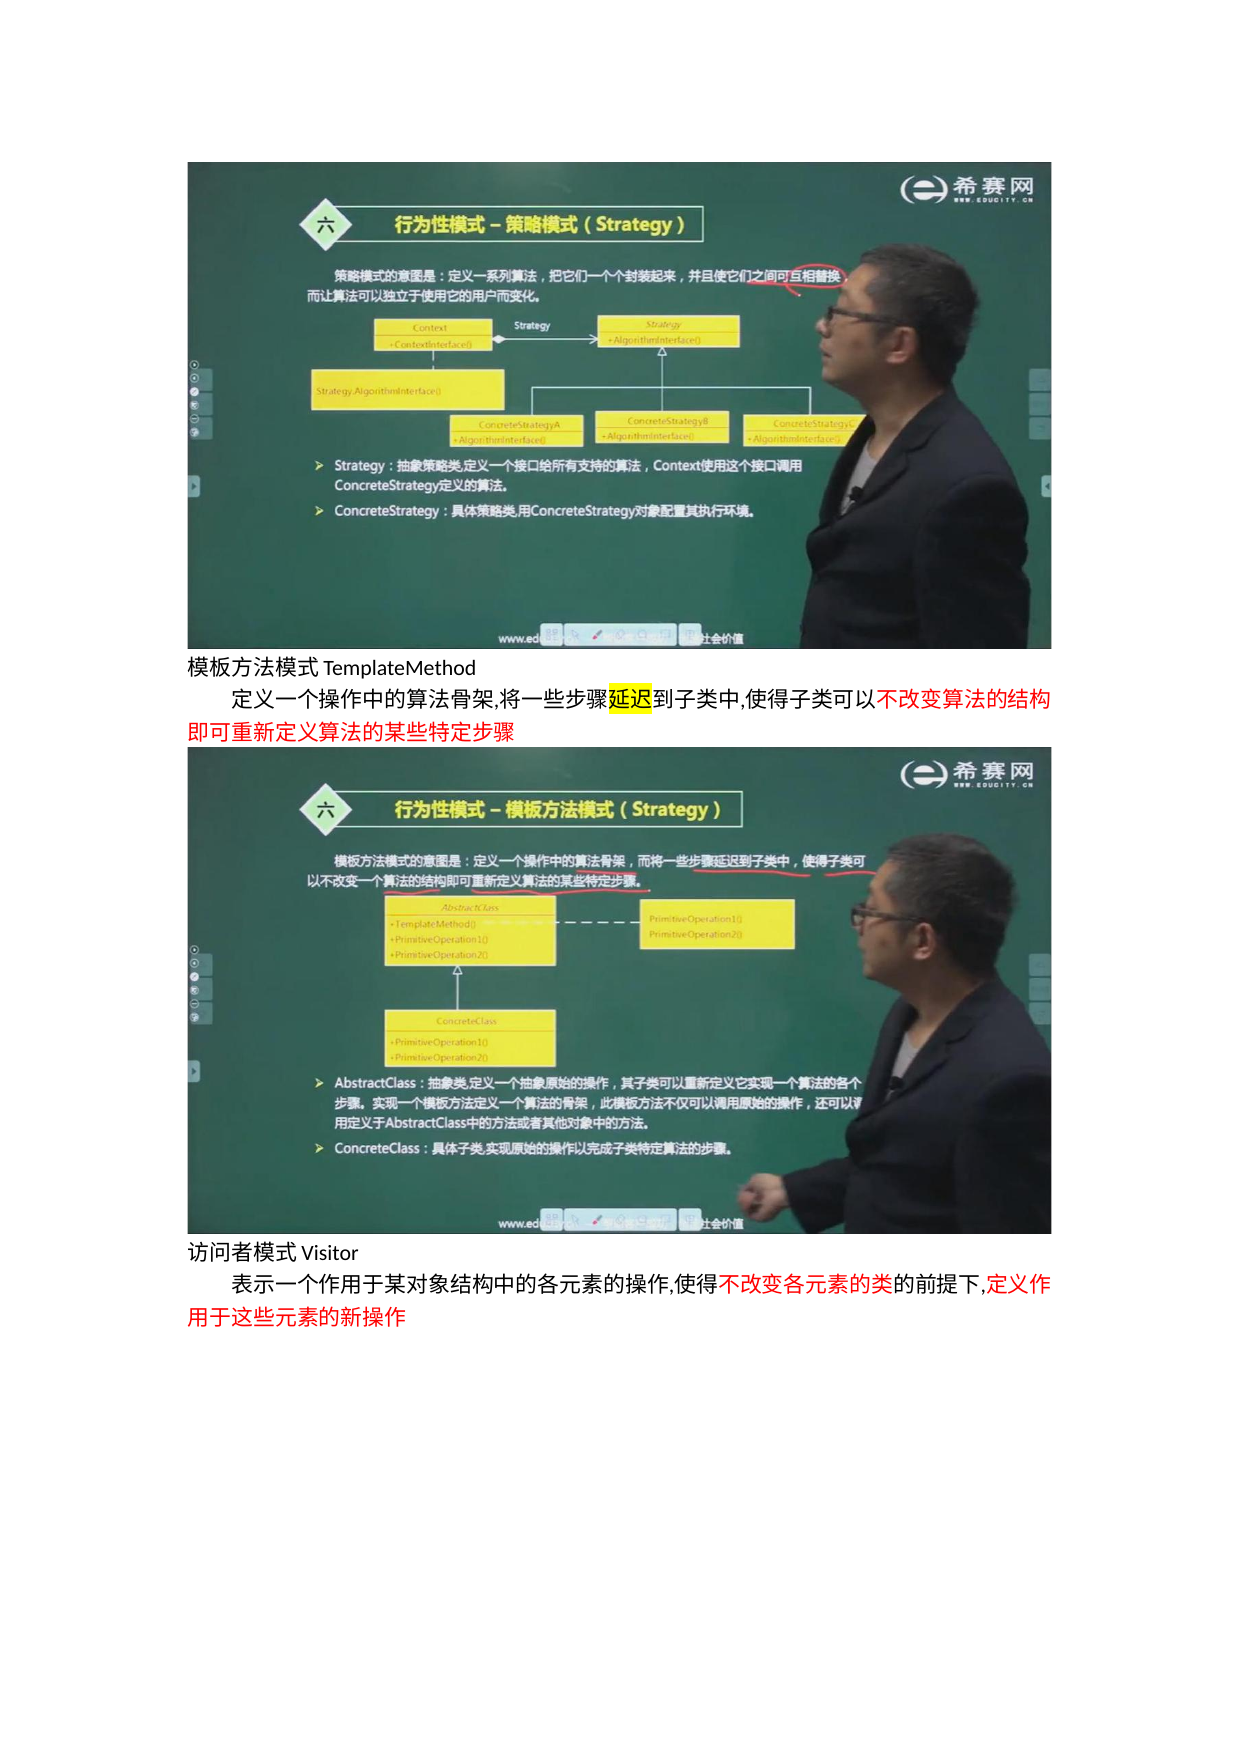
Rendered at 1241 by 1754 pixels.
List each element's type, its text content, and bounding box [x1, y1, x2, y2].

text 访问者模式Visitor [187, 1234, 1053, 1267]
text 定义一个操作中的算法骨架,将一些步骤延迟到子类中,使得子类可以不改变算法的结构即可重新定义算法的某些特定步骤 [187, 682, 1053, 747]
picture [187, 747, 1052, 1234]
picture [187, 162, 1052, 649]
text 表示一个作用于某对象结构中的各元素的操作,使得不改变各元素的类的前提下,定义作用于这些元素的新操作 [187, 1267, 1053, 1332]
text 模板方法模式TemplateMethod [187, 649, 1053, 682]
